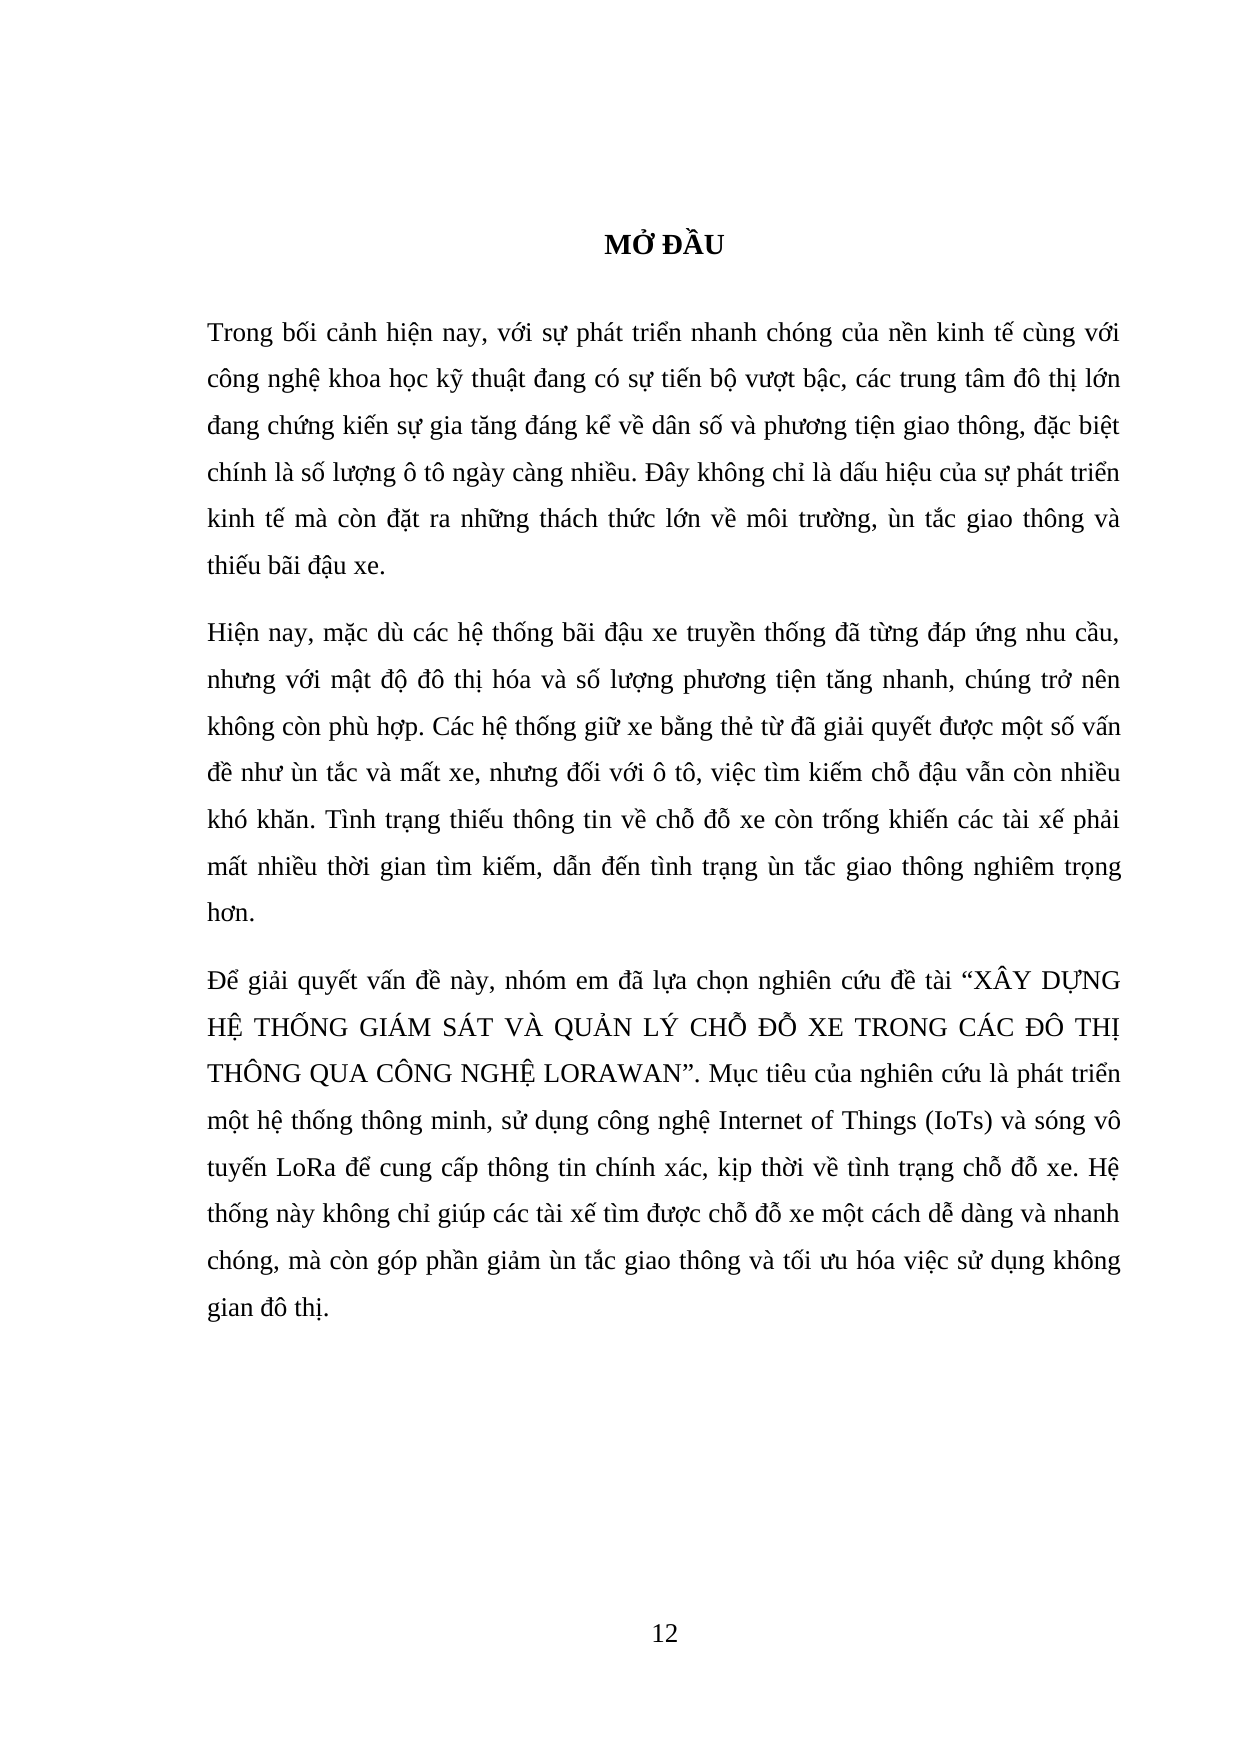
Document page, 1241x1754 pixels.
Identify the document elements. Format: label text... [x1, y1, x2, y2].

text Hiện nay, mặc dù các hệ thống bãi đậu xe truyền thống đã từng đáp ứng nhu cầu, nhưng với mật độ đô thị hóa và số lượng phương tiện tăng nhanh, chúng trở nên không còn phù hợp. Các hệ thống giữ xe bằng thẻ từ đã giải quyết được một số vấn đề như ùn tắc và mất xe, nhưng đối với ô tô, việc tìm kiếm chỗ đậu vẫn còn nhiều khó khăn. Tình trạng thiếu thông tin về chỗ đỗ xe còn trống khiến các tài xế phải mất nhiều thời gian tìm kiếm, dẫn đến tình trạng ùn tắc giao thông nghiêm trọng hơn. [207, 617, 1122, 928]
subtitle MỞ ĐẦU [207, 227, 1122, 261]
text Để giải quyết vấn đề này, nhóm em đã lựa chọn nghiên cứu đề tài “XÂY DỰNG HỆ THỐNG GIÁM SÁT VÀ QUẢN LÝ CHỖ ĐỖ XE TRONG CÁC ĐÔ THỊ THÔNG QUA CÔNG NGHỆ LORAWAN”. Mục tiêu của nghiên cứu là phát triển một hệ thống thông minh, sử dụng công nghệ Internet of Things (IoTs) và sóng vô tuyến LoRa để cung cấp thông tin chính xác, kịp thời về tình trạng chỗ đỗ xe. Hệ thống này không chỉ giúp các tài xế tìm được chỗ đỗ xe một cách dễ dàng và nhanh chóng, mà còn góp phần giảm ùn tắc giao thông và tối ưu hóa việc sử dụng không gian đô thị. [207, 964, 1122, 1322]
text Trong bối cảnh hiện nay, với sự phát triển nhanh chóng của nền kinh tế cùng với công nghệ khoa học kỹ thuật đang có sự tiến bộ vượt bậc, các trung tâm đô thị lớn đang chứng kiến sự gia tăng đáng kể về dân số và phương tiện giao thông, đặc biệt chính là số lượng ô tô ngày càng nhiều. Đây không chỉ là dấu hiệu của sự phát triển kinh tế mà còn đặt ra những thách thức lớn về môi trường, ùn tắc giao thông và thiếu bãi đậu xe. [207, 316, 1122, 580]
